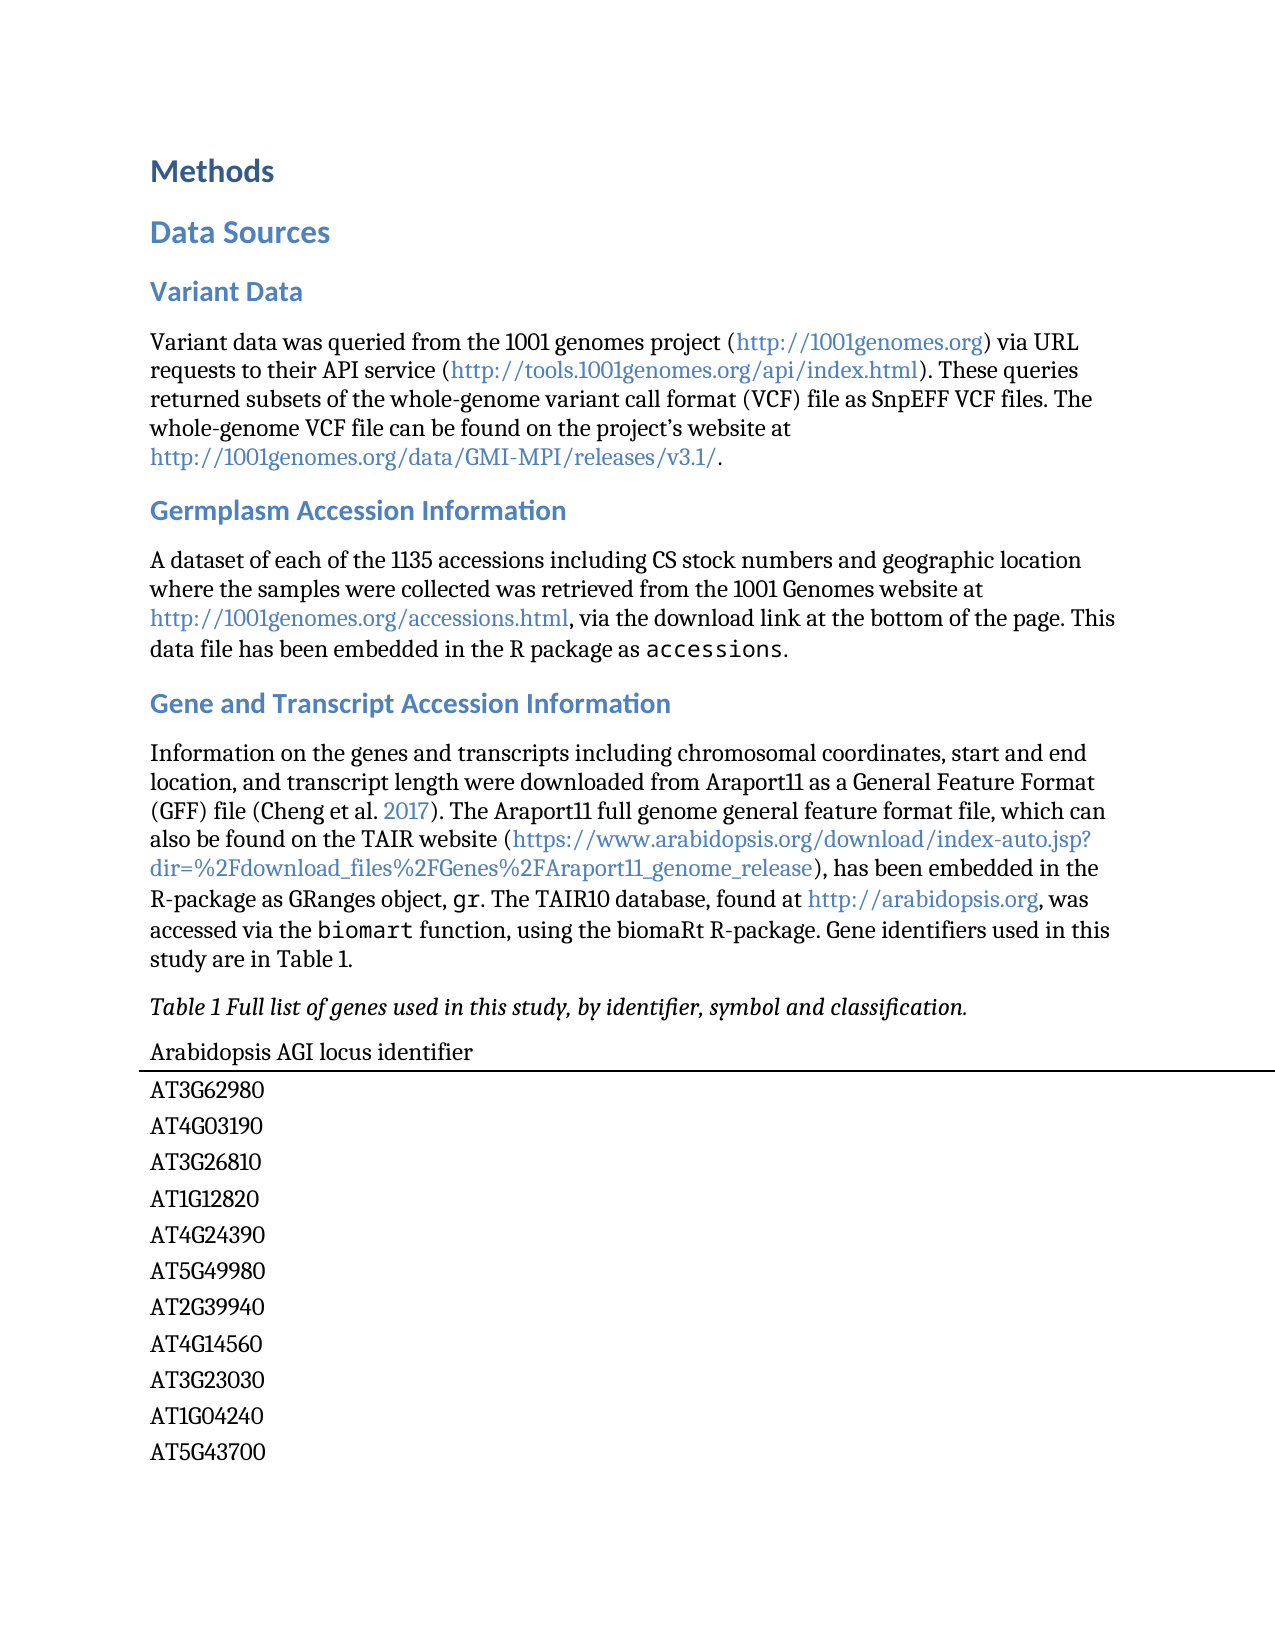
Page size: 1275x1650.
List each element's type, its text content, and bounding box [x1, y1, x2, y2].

table_cell AT1G04240 [139, 1398, 1275, 1434]
subtitle Gene and Transcript Accession Information [150, 685, 1125, 720]
text A dataset of each of the 1135 accessions including CS stock numbers and geographic location where the samples were collected was retrieved from the 1001 Genomes website at http://1001genomes.org/accessions.html, via the download link at the bottom of the page. This data file has been embedded in the R package as accessions. [150, 546, 1125, 664]
table_cell AT3G62980 [139, 1072, 1275, 1108]
table_cell AT3G23030 [139, 1362, 1275, 1398]
subtitle Germplasm Accession Information [150, 492, 1125, 528]
table_cell AT4G03190 [139, 1108, 1275, 1144]
table_header Arabidopsis AGI locus identifier [139, 1034, 1275, 1070]
subtitle Variant Data [150, 273, 1125, 309]
text Information on the genes and transcripts including chromosomal coordinates, start and end location, and transcript length were downloaded from Araport11 as a General Feature Format (GFF) file (Cheng et al. 2017). The Araport11 full genome general feature format file, which can also be found on the TAIR website (https://www.arabidopsis.org/download/index-auto.jsp?dir=%2Fdownload_files%2FGenes%2FAraport11_genome_release), has been embedded in the R-package as GRanges object, gr. The TAIR10 database, found at http://arabidopsis.org, was accessed via the biomart function, using the biomaRt R-package. Gene identifiers used in this study are in Table 1. [150, 739, 1125, 974]
table_cell AT2G39940 [139, 1290, 1275, 1326]
subtitle Methods [150, 150, 1125, 191]
text Variant data was queried from the 1001 genomes project (http://1001genomes.org) via URL requests to their API service (http://tools.1001genomes.org/api/index.html). These queries returned subsets of the whole-genome variant call format (VCF) file as SnpEFF VCF files. The whole-genome VCF file can be found on the project’s website at http://1001genomes.org/data/GMI-MPI/releases/v3.1/. [150, 327, 1125, 471]
table_cell AT5G43700 [139, 1435, 1275, 1471]
table_cell AT3G26810 [139, 1145, 1275, 1181]
table_cell AT4G24390 [139, 1217, 1275, 1253]
table_cell AT1G12820 [139, 1181, 1275, 1217]
table_cell AT5G49980 [139, 1253, 1275, 1289]
table_cell AT4G14560 [139, 1326, 1275, 1362]
text Table 1 Full list of genes used in this study, by identifier, symbol and classification. [150, 993, 1125, 1022]
subtitle Data Sources [150, 212, 1125, 252]
